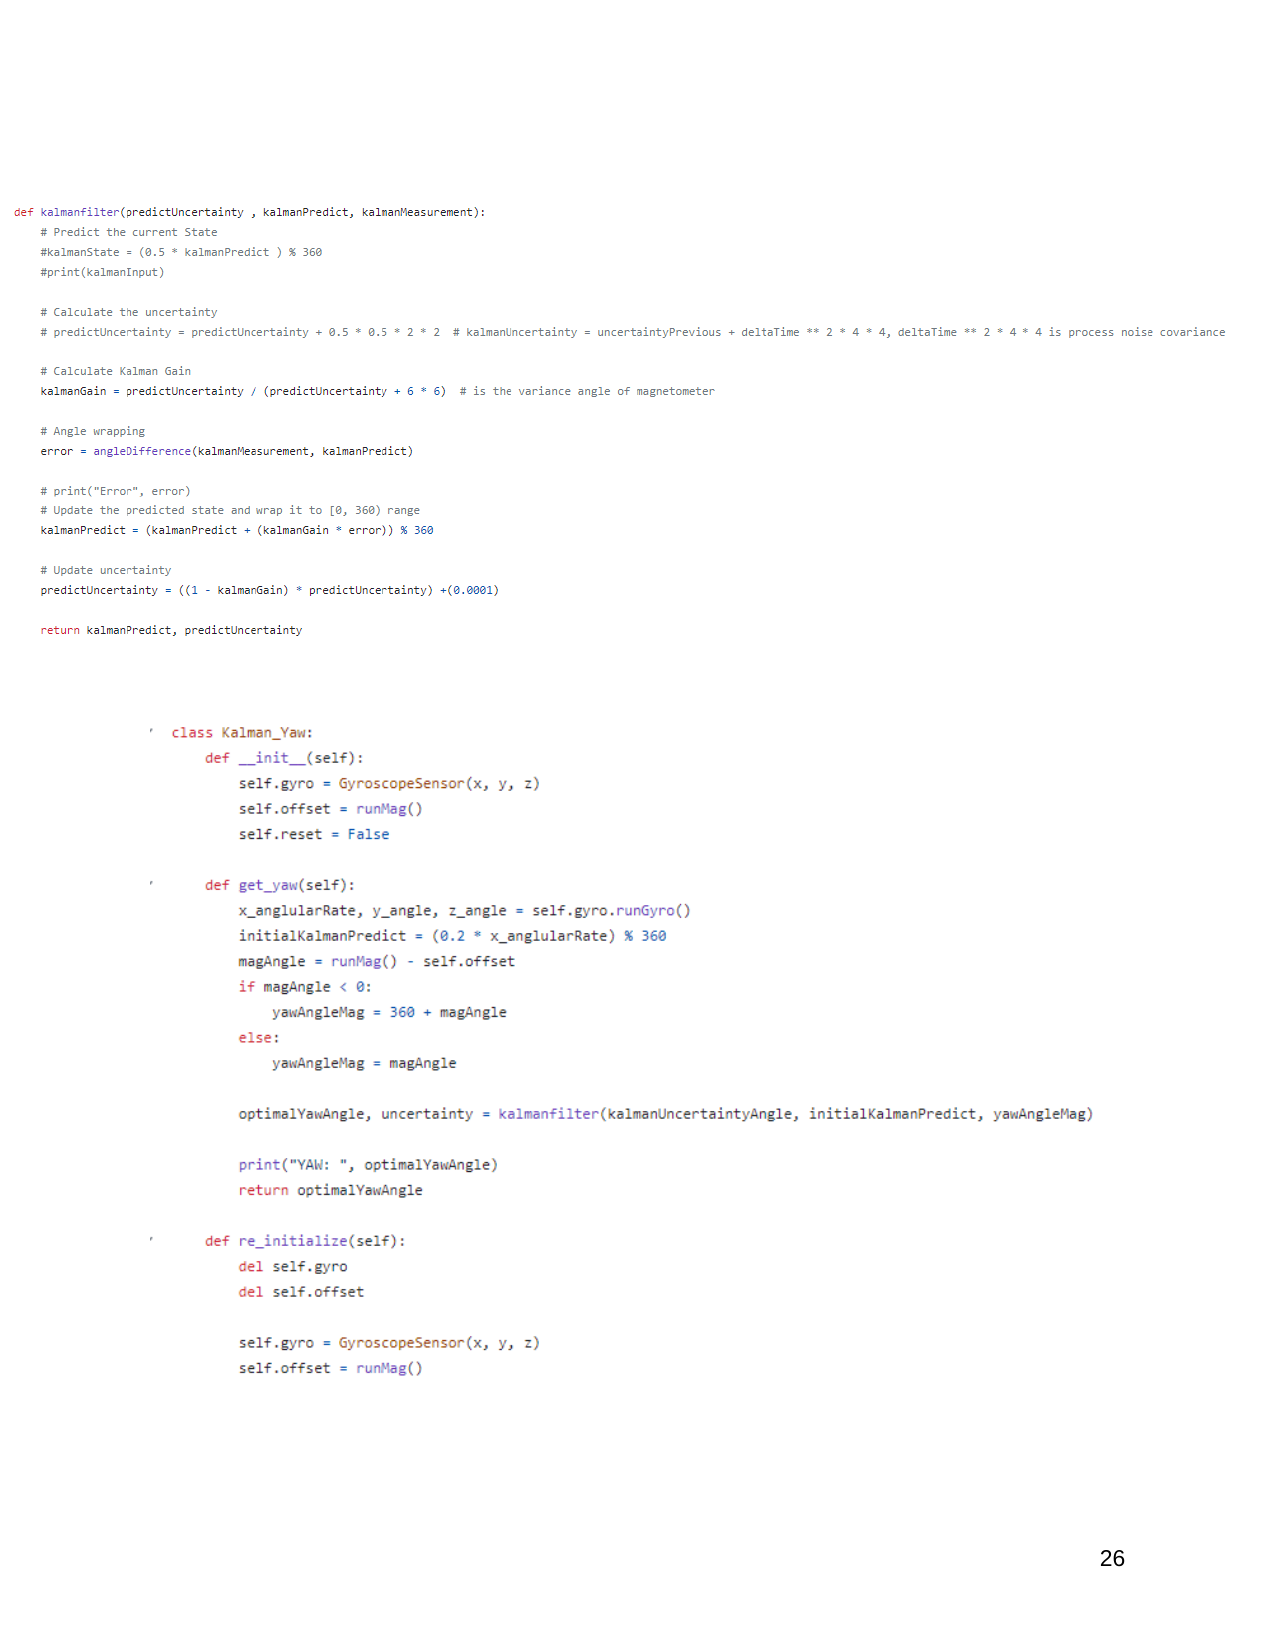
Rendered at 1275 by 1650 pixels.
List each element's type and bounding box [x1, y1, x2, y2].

picture [150, 707, 1125, 1396]
picture [0, 187, 1275, 651]
